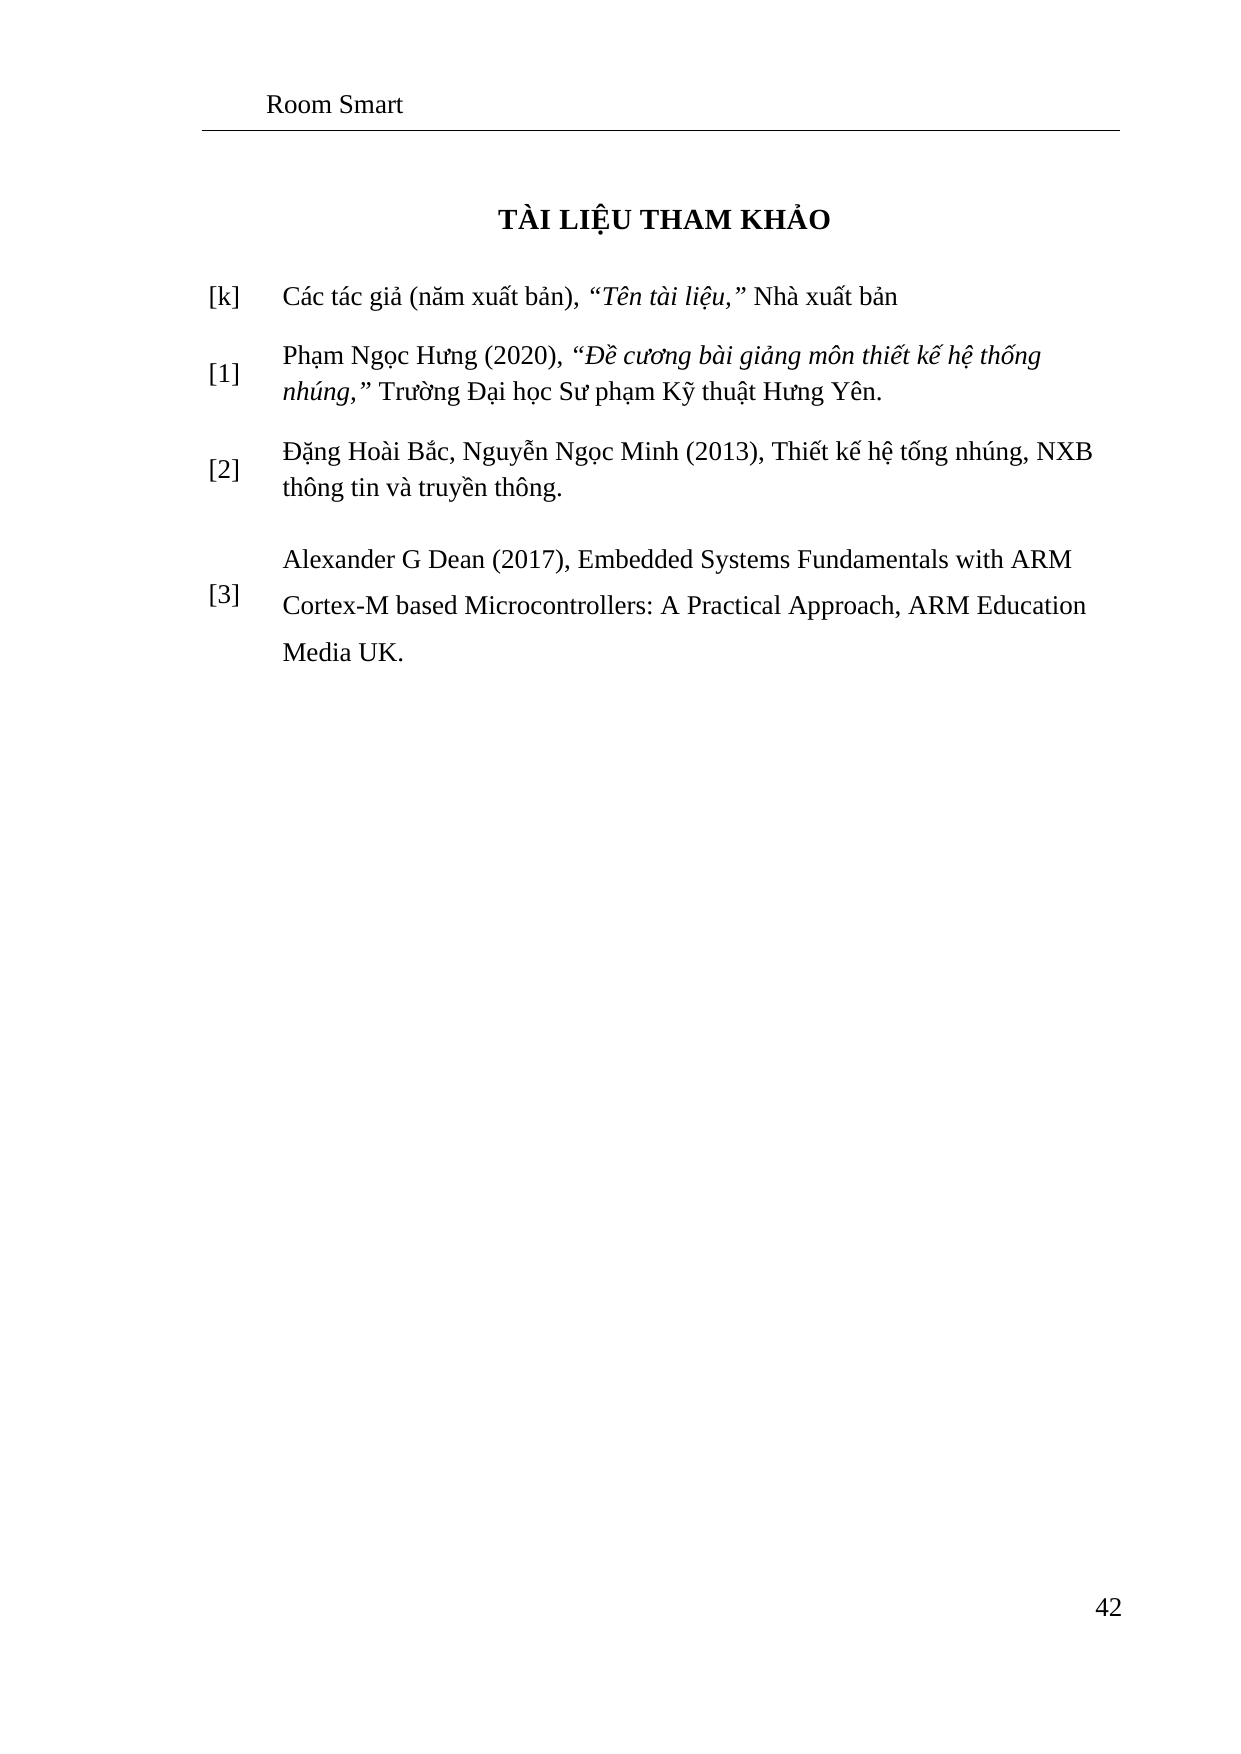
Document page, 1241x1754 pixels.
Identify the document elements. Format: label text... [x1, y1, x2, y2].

table_cell [1] [207, 338, 281, 433]
table_header Các tác giả (năm xuất bản), “Tên tài liệu,” Nhà xuất bản [281, 278, 1122, 338]
table_cell Phạm Ngọc Hưng (2020), “Đề cương bài giảng môn thiết kế hệ thống nhúng,” Trường Đại học Sư phạm Kỹ thuật Hưng Yên. [281, 338, 1122, 433]
table_cell Đặng Hoài Bắc, Nguyễn Ngọc Minh (2013), Thiết kế hệ tống nhúng, NXB thông tin và truyền thông. [281, 433, 1122, 529]
table_cell [3] [207, 529, 281, 684]
table_cell [2] [207, 433, 281, 529]
table_header [k] [207, 278, 281, 338]
table_cell Alexander G Dean (2017), Embedded Systems Fundamentals with ARM Cortex-M based Microcontrollers: A Practical Approach, ARM Education Media UK. [281, 529, 1122, 684]
text TÀI LIỆU THAM KHẢO [207, 202, 1122, 236]
